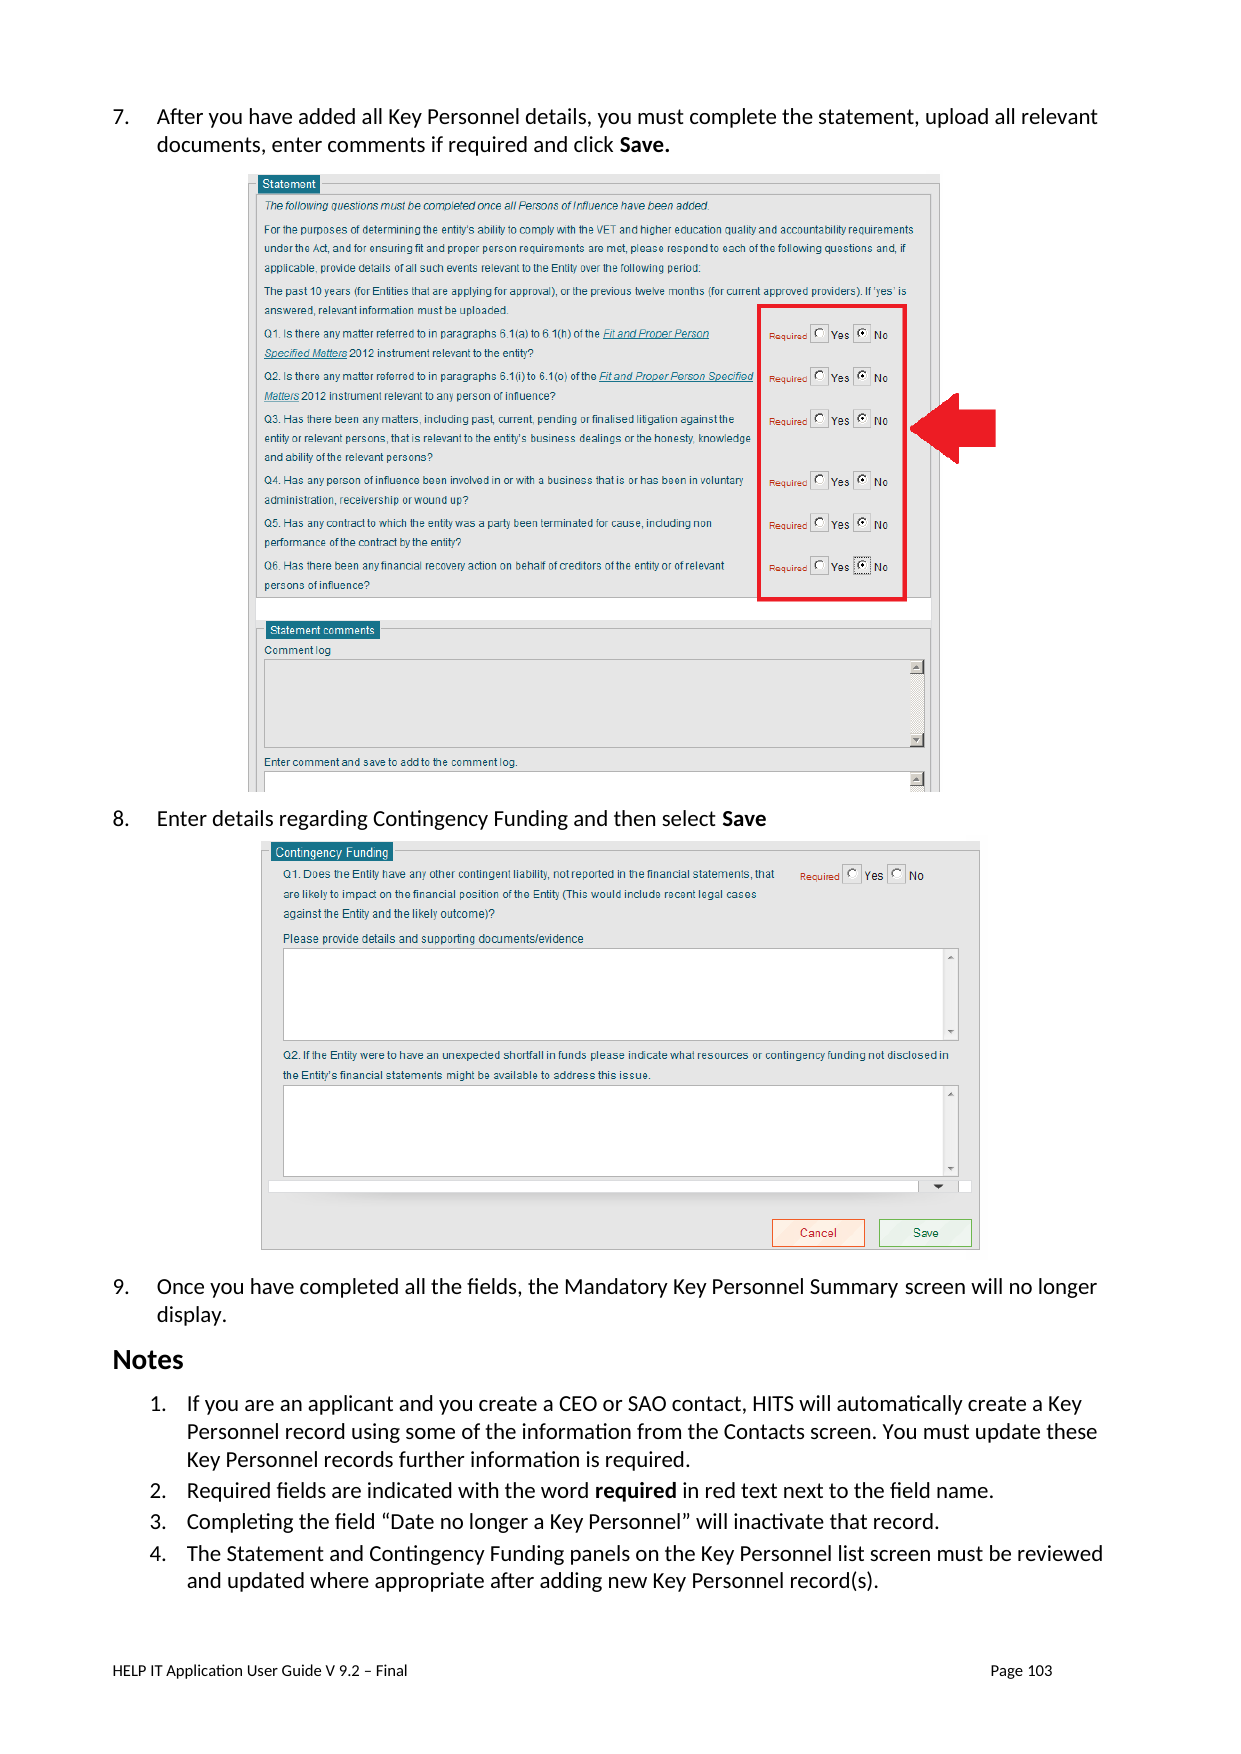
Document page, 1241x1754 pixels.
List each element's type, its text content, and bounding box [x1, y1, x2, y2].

picture [252, 835, 988, 1260]
list Required fields are indicated with the word required in red text next to the field name. [149, 1476, 1128, 1504]
list The Statement and Contingency Funding panels on the Key Personnel list screen must be reviewed and updated where appropriate after adding new Key Personnel record(s). [149, 1539, 1128, 1595]
picture [244, 170, 996, 792]
text Notes [112, 1341, 1128, 1377]
list After you have added all Key Personnel details, you must complete the statement, upload all relevant documents, enter comments if required and click Save. [112, 102, 1128, 158]
list Once you have completed all the fields, the Mandatory Key Personnel Summary screen will no longer display. [112, 1272, 1128, 1328]
list Enter details regarding Contingency Funding and then select Save [112, 804, 1128, 832]
list Completing the field “Date no longer a Key Personnel” will inactivate that record. [149, 1507, 1128, 1536]
list If you are an applicant and you create a CEO or SAO contact, HITS will automatically create a Key Personnel record using some of the information from the Contacts screen. You must update these Key Personnel records further information is required. [149, 1389, 1128, 1473]
